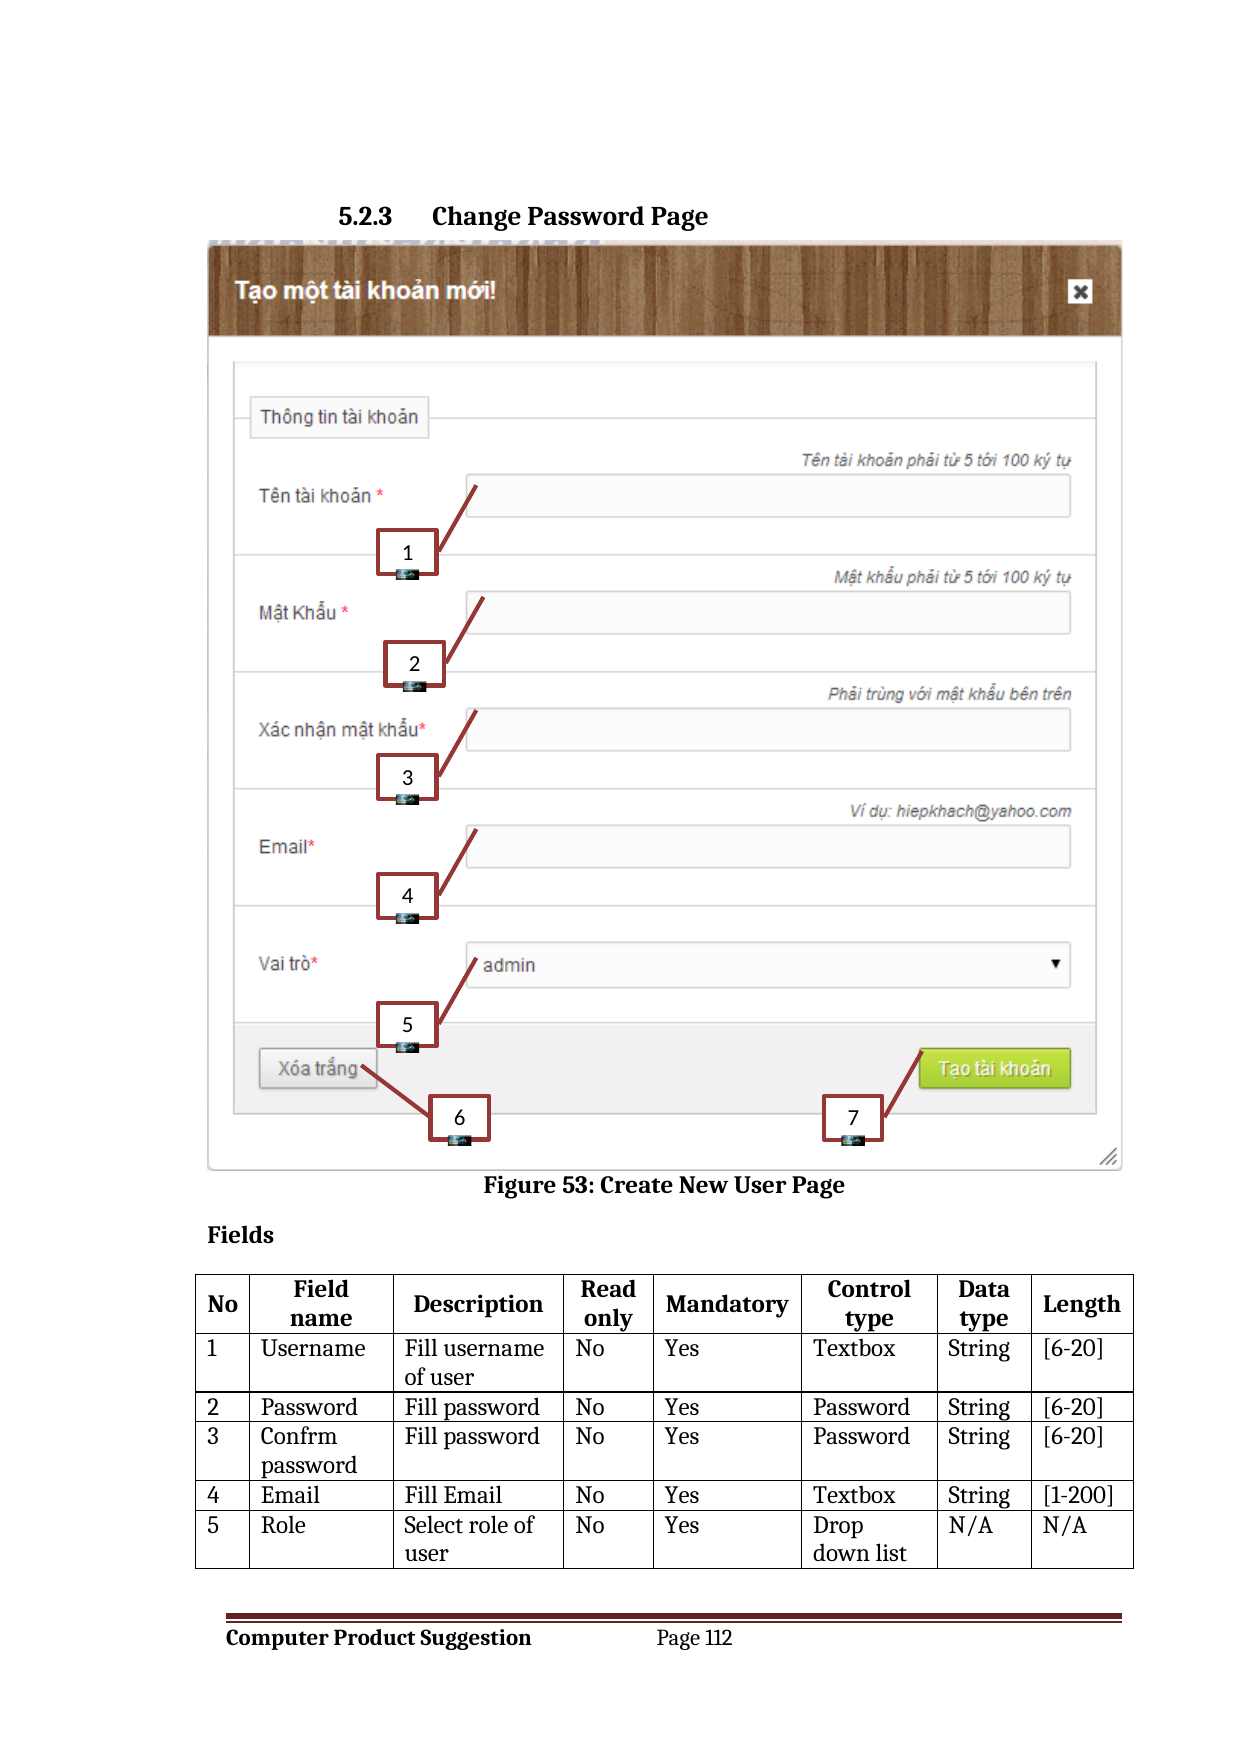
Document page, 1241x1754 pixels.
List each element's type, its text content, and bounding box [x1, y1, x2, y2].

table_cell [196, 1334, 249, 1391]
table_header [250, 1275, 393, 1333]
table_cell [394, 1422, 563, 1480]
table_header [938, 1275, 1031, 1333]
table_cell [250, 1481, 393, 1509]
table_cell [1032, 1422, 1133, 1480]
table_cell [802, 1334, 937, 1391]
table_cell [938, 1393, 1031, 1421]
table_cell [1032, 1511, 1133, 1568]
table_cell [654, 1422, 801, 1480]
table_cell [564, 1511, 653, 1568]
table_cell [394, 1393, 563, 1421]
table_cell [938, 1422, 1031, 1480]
subtitle Change Password Page [338, 201, 1122, 232]
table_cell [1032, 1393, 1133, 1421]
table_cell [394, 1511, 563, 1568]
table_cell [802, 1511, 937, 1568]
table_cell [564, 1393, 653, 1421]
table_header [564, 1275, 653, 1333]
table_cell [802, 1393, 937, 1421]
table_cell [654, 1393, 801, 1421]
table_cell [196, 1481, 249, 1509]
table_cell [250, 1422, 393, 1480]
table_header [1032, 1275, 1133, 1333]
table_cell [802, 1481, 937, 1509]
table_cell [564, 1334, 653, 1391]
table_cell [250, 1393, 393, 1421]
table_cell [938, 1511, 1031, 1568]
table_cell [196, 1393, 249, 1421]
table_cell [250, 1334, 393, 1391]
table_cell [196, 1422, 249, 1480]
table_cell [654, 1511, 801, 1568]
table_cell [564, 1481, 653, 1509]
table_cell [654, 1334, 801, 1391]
text Fields [207, 1221, 1122, 1249]
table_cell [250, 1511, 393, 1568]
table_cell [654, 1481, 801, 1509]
picture [207, 240, 1123, 1171]
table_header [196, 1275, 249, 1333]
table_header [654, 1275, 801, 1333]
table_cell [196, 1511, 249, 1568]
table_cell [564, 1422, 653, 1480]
text Figure 53: Create New User Page [207, 1171, 1122, 1200]
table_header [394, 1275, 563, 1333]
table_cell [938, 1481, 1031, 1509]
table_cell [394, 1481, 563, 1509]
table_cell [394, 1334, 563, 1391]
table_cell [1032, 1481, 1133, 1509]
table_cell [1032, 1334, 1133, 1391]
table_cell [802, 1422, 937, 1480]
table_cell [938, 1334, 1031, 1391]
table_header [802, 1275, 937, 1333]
